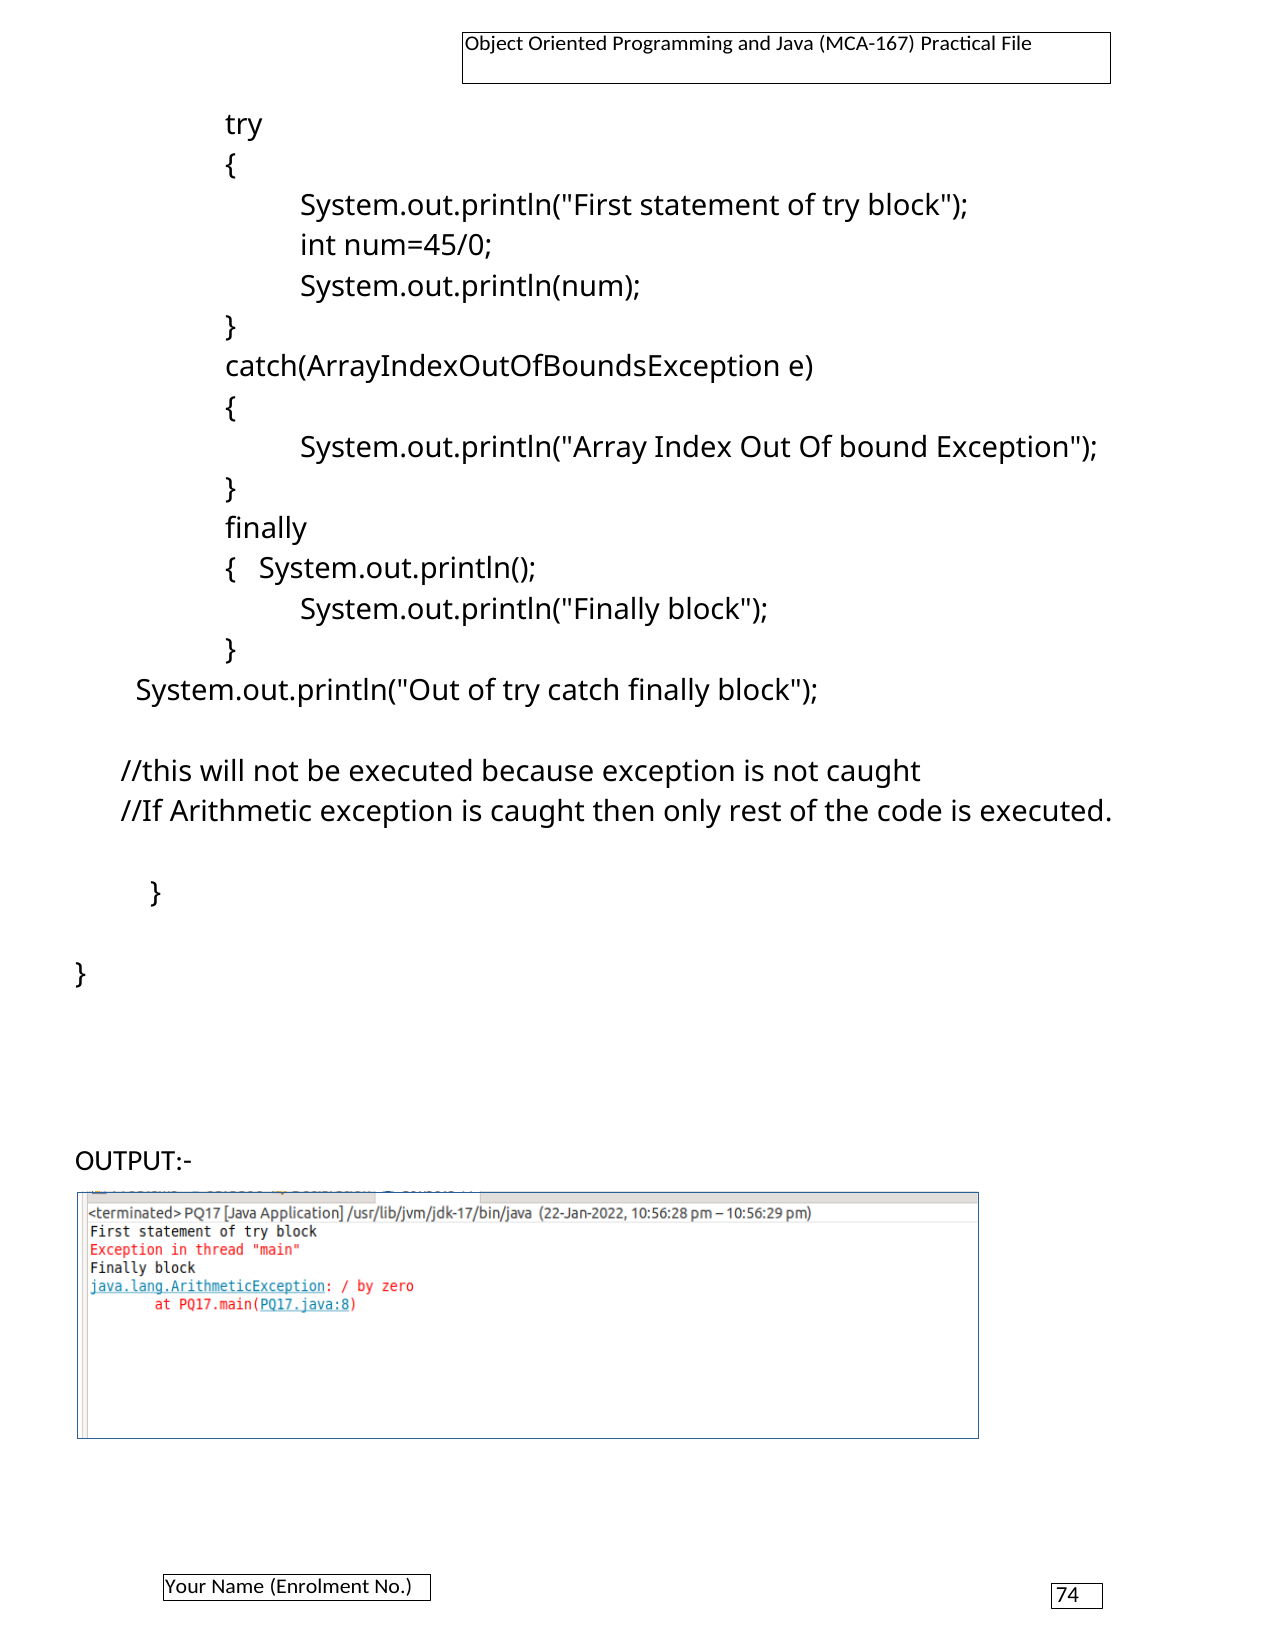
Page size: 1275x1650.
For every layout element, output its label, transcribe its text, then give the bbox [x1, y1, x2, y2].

text System.out.println("Finally block"); [75, 588, 1200, 628]
text System.out.println("First statement of try block"); [75, 184, 1200, 224]
text } [75, 952, 1200, 992]
text } [75, 628, 1200, 668]
picture [78, 1193, 978, 1438]
text //this will not be executed because exception is not caught [75, 750, 1200, 789]
text OUTPUT:- [75, 1142, 1200, 1177]
text { [75, 386, 1200, 426]
text System.out.println("Array Index Out Of bound Exception"); [75, 426, 1200, 466]
text } [75, 871, 1200, 911]
text finally [75, 507, 1200, 547]
text try [75, 103, 1200, 143]
text { System.out.println(); [75, 548, 1200, 587]
text System.out.println(num); [75, 265, 1200, 304]
text //If Arithmetic exception is caught then only rest of the code is executed. [75, 790, 1200, 830]
text int num=45/0; [75, 224, 1200, 264]
text } [75, 305, 1200, 345]
text catch(ArrayIndexOutOfBoundsException e) [75, 346, 1200, 385]
text { [75, 143, 1200, 183]
text } [75, 467, 1200, 507]
text System.out.println("Out of try catch finally block"); [75, 669, 1200, 709]
